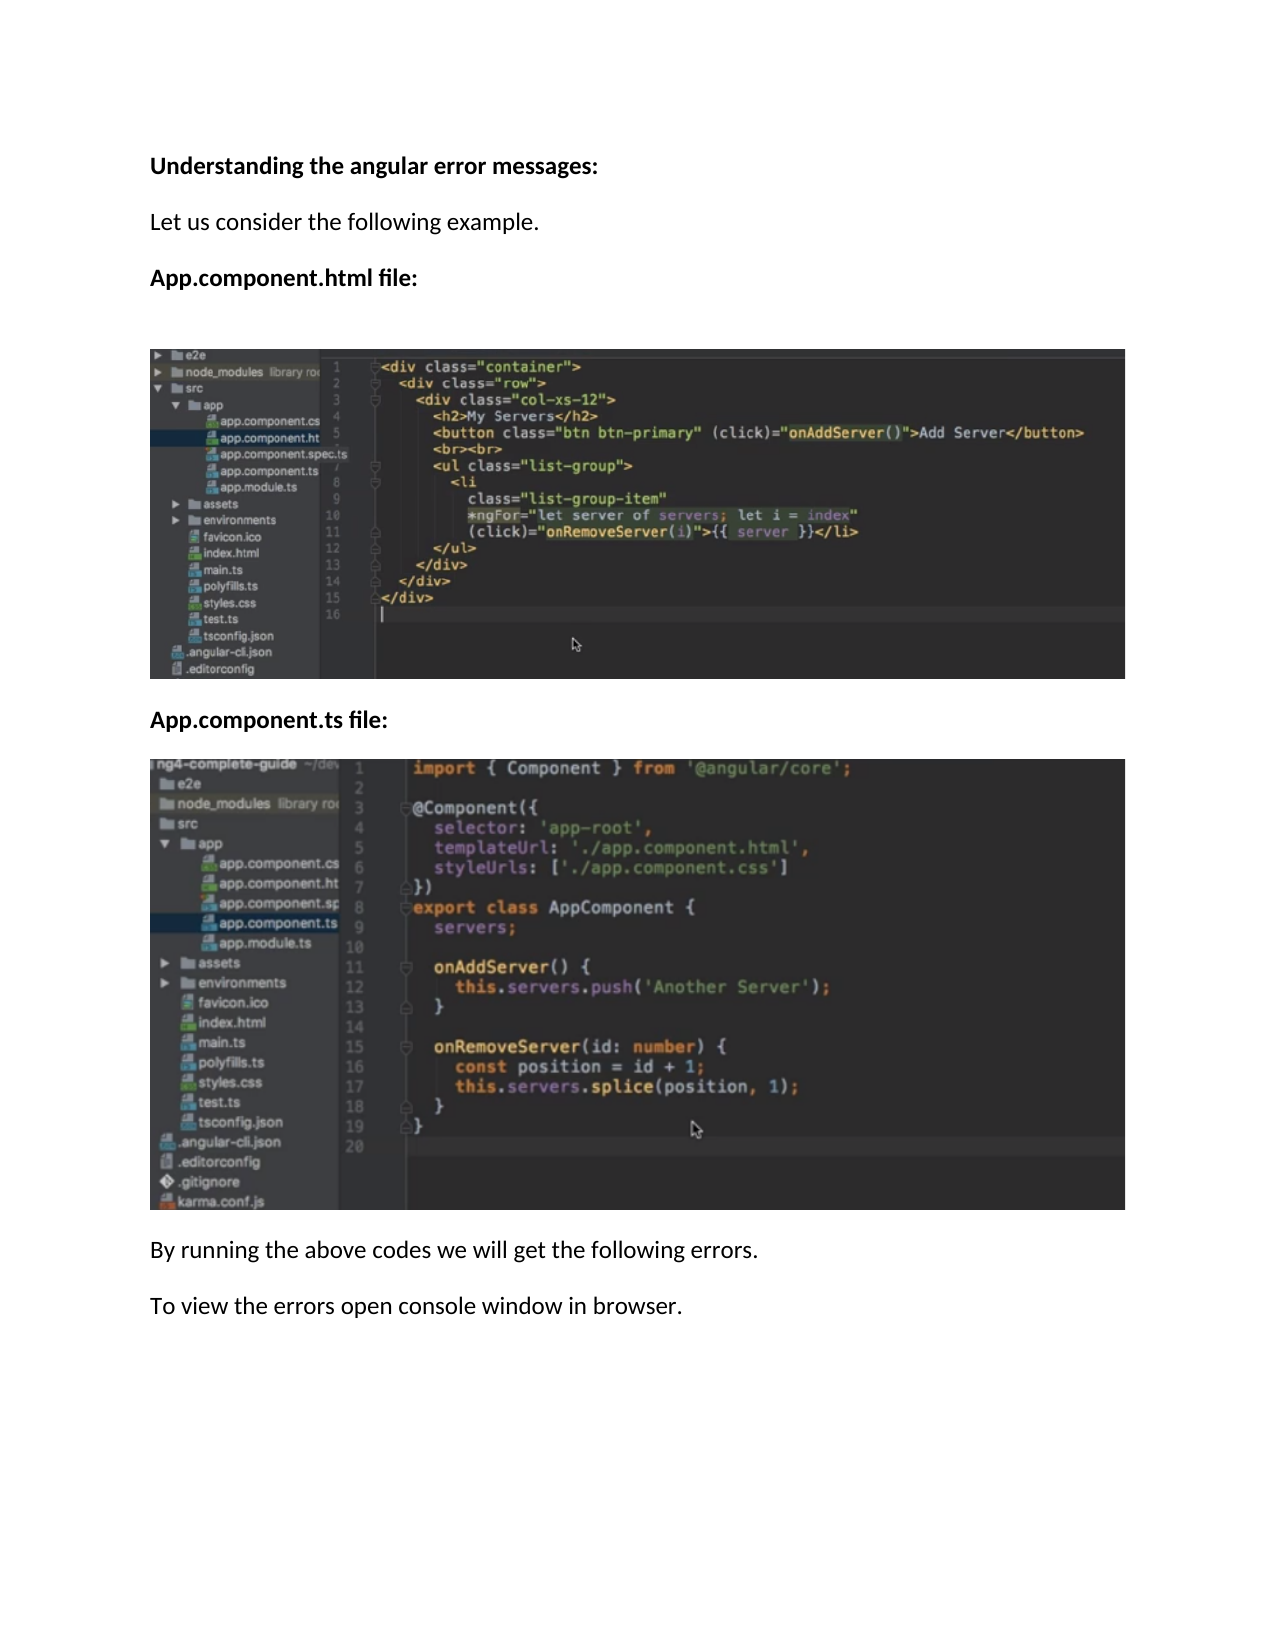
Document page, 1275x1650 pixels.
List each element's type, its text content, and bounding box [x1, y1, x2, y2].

picture [150, 759, 1125, 1210]
text App.component.html file: [150, 262, 1125, 292]
text Let us consider the following example. [150, 206, 1125, 236]
text To view the errors open console window in browser. [150, 1290, 1125, 1321]
text By running the above codes we will get the following errors. [150, 1234, 1125, 1265]
text Understanding the angular error messages: [150, 150, 1125, 181]
picture [150, 349, 1125, 679]
text App.component.ts file: [150, 704, 1125, 734]
